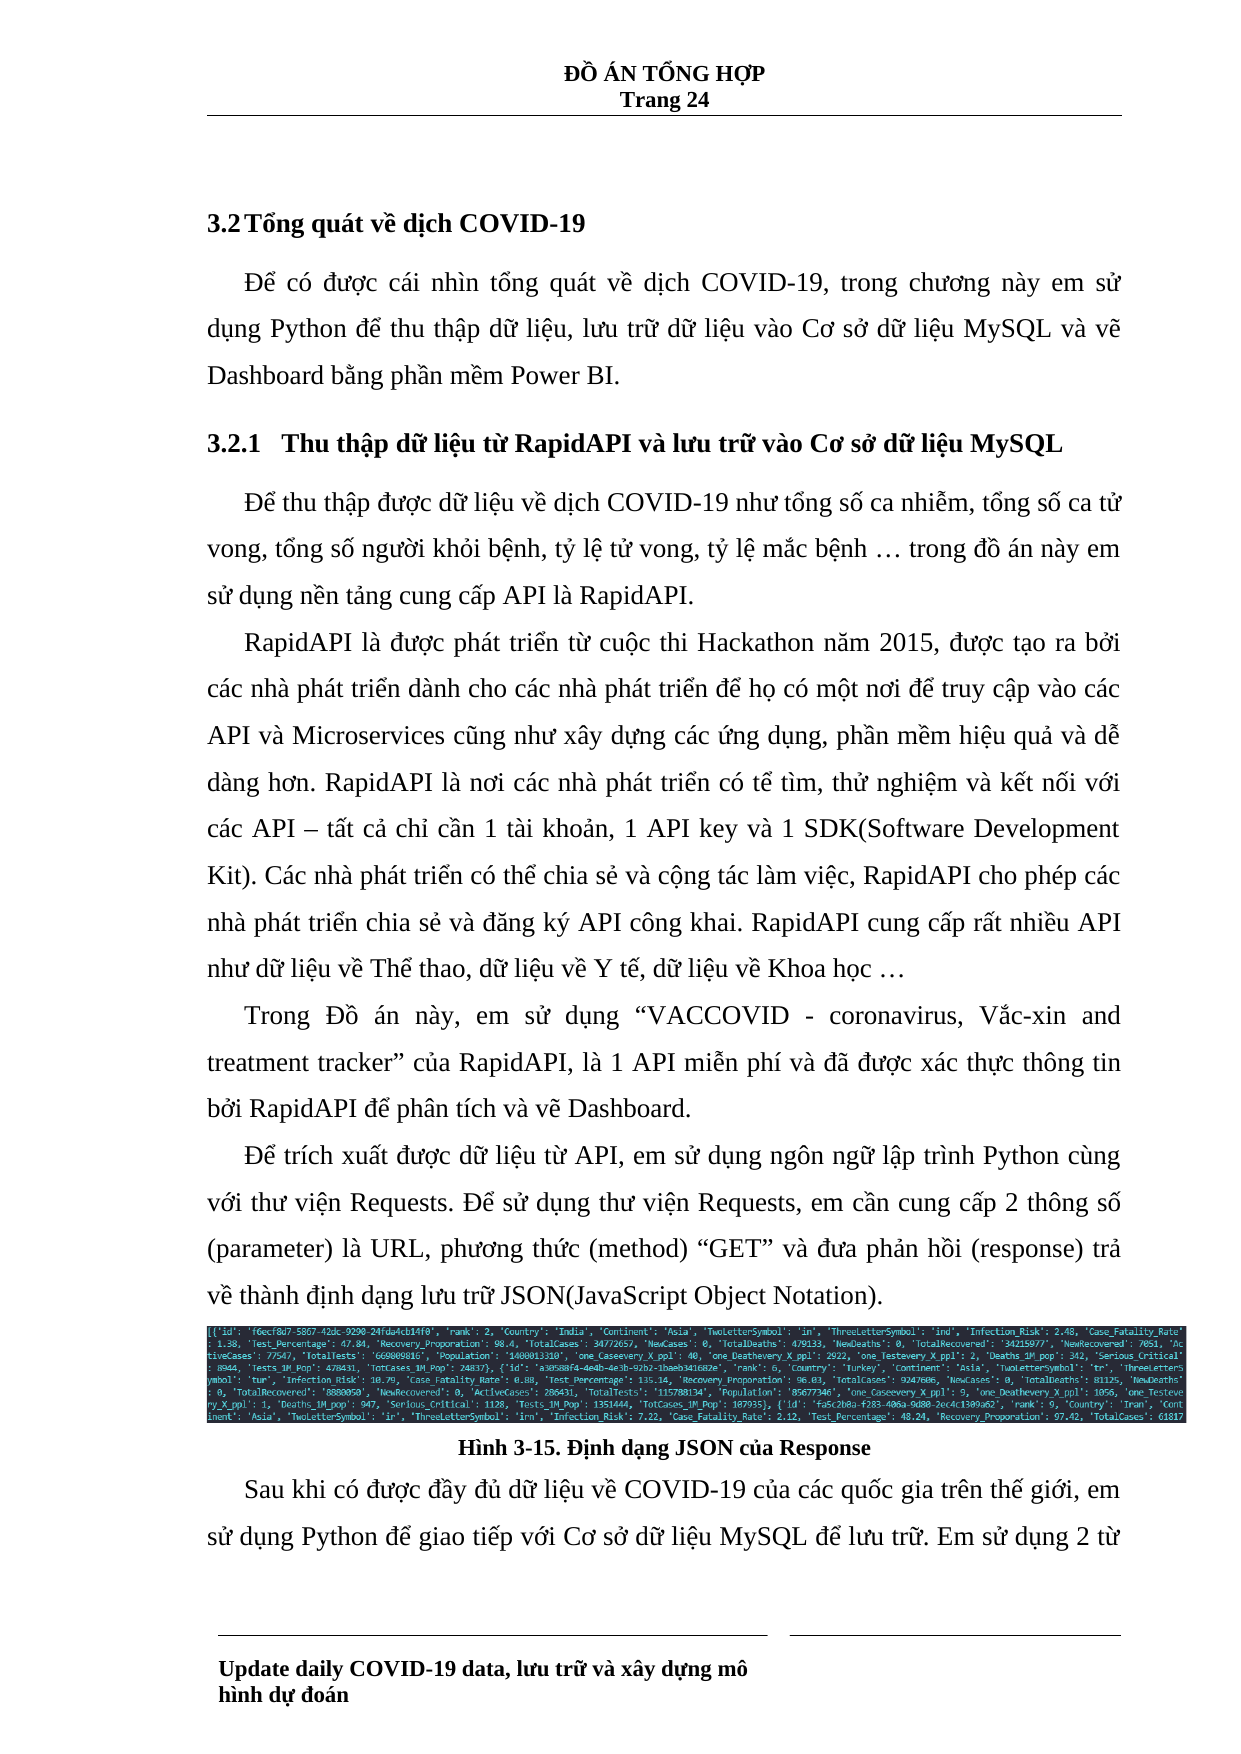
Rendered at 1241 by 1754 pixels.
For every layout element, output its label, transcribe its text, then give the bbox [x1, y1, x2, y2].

text Hình -. Định dạng JSON của Response [207, 1433, 1122, 1460]
subtitle Thu thập dữ liệu từ RapidAPI và lưu trữ vào Cơ sở dữ liệu MySQL [207, 427, 1122, 458]
text Để trích xuất được dữ liệu từ API, em sử dụng ngôn ngữ lập trình Python cùng với thư viện Requests. Để sử dụng thư viện Requests, em cần cung cấp 2 thông số (parameter) là URL, phương thức (method) “GET” và đưa phản hồi (response) trả về thành định dạng lưu trữ JSON(JavaScript Object Notation). [207, 1139, 1122, 1310]
subtitle Tổng quát về dịch COVID-19 [207, 207, 1122, 238]
picture [206, 1326, 1187, 1423]
text Trong Đồ án này, em sử dụng “VACCOVID - coronavirus, Vắc-xin and treatment tracker” của RapidAPI, là 1 API miễn phí và đã được xác thực thông tin bởi RapidAPI để phân tích và vẽ Dashboard. [207, 999, 1122, 1124]
text Để có được cái nhìn tổng quát về dịch COVID-19, trong chương này em sử dụng Python để thu thập dữ liệu, lưu trữ dữ liệu vào Cơ sở dữ liệu MySQL và vẽ Dashboard bằng phần mềm Power BI. [207, 266, 1122, 390]
text RapidAPI là được phát triển từ cuộc thi Hackathon năm 2015, được tạo ra bởi các nhà phát triển dành cho các nhà phát triển để họ có một nơi để truy cập vào các API và Microservices cũng như xây dựng các ứng dụng, phần mềm hiệu quả và dễ dàng hơn. RapidAPI là nơi các nhà phát triển có tể tìm, thử nghiệm và kết nối với các API – tất cả chỉ cần 1 tài khoản, 1 API key và 1 SDK(Software Development Kit). Các nhà phát triển có thể chia sẻ và cộng tác làm việc, RapidAPI cho phép các nhà phát triển chia sẻ và đăng ký API công khai. RapidAPI cung cấp rất nhiều API như dữ liệu về Thể thao, dữ liệu về Y tế, dữ liệu về Khoa học … [207, 626, 1122, 984]
text Để thu thập được dữ liệu về dịch COVID-19 như tổng số ca nhiễm, tổng số ca tử vong, tổng số người khỏi bệnh, tỷ lệ tử vong, tỷ lệ mắc bệnh … trong đồ án này em sử dụng nền tảng cung cấp API là RapidAPI. [207, 486, 1122, 610]
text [207, 1473, 1122, 1551]
